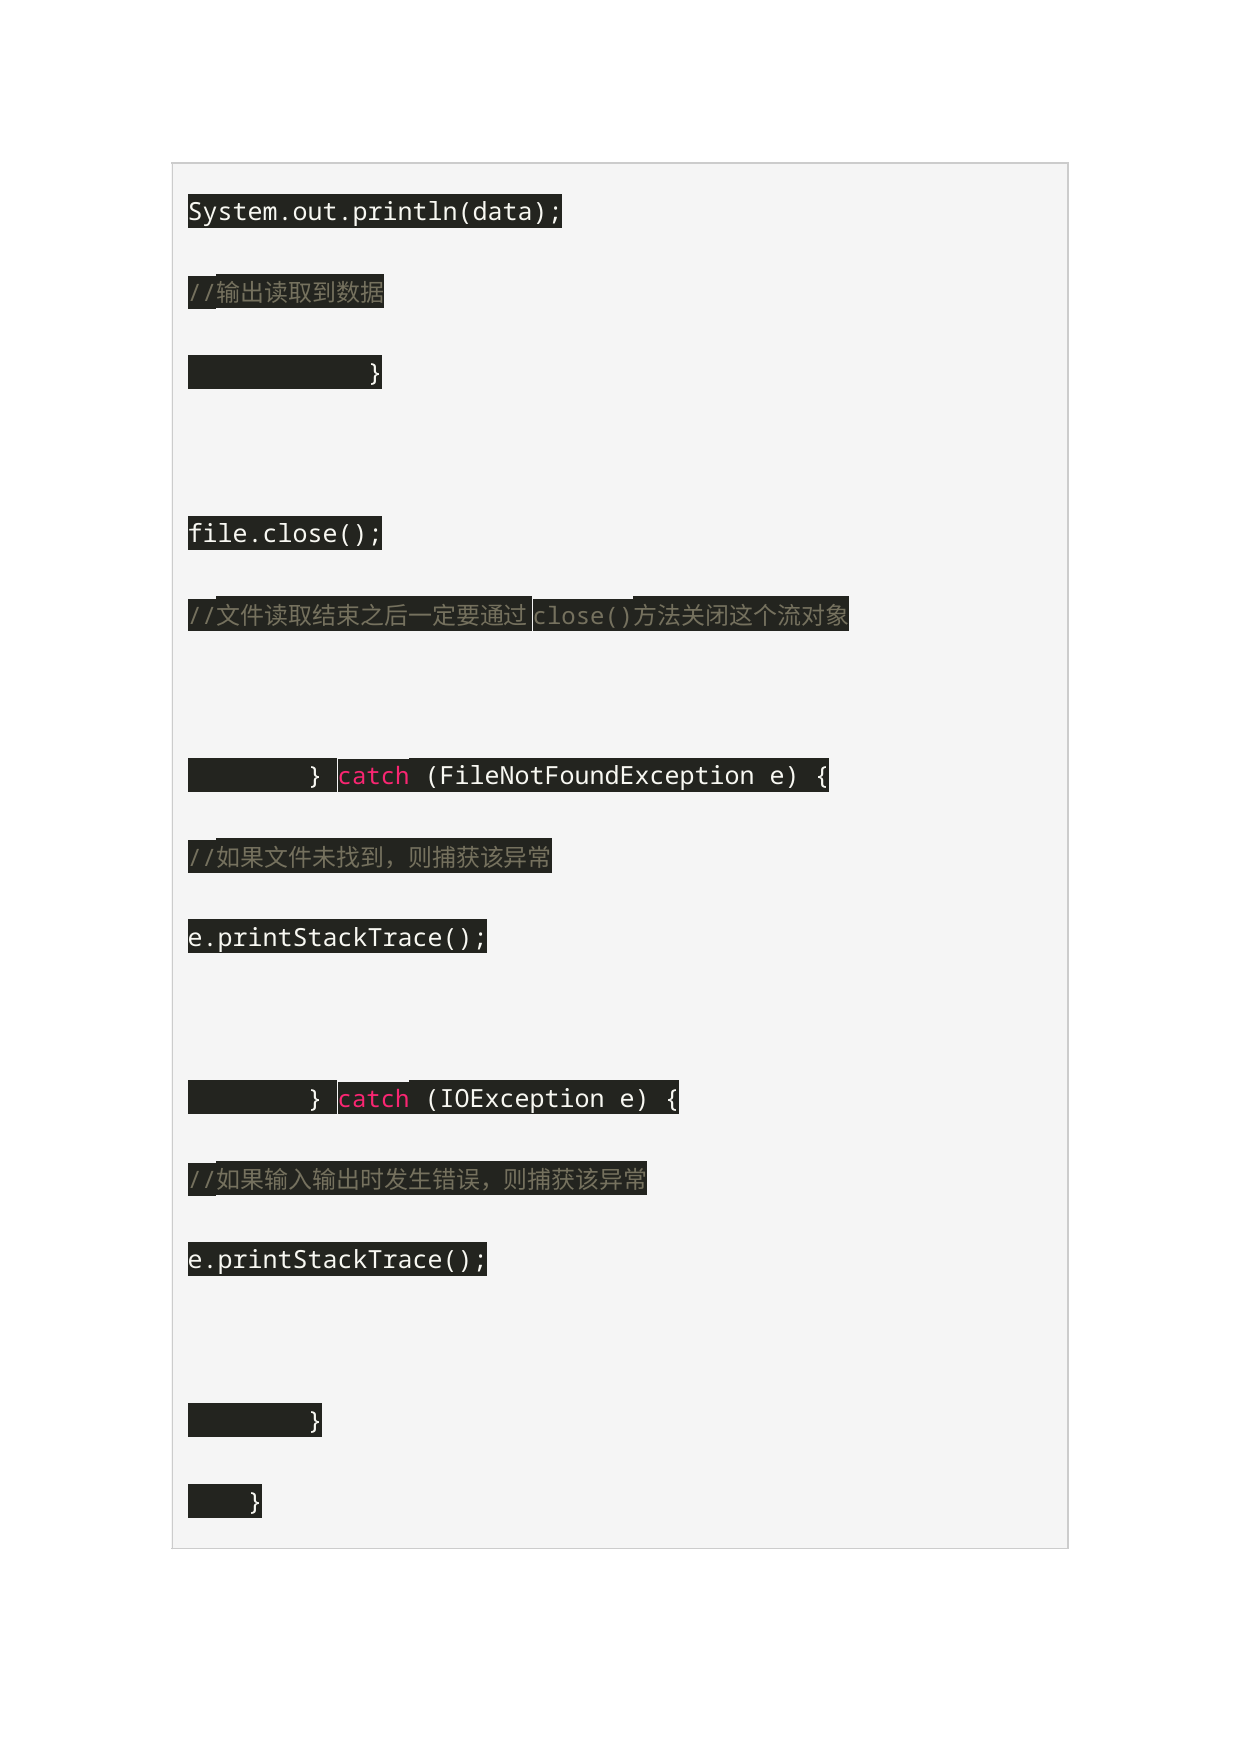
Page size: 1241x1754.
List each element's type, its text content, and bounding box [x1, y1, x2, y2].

text } [173, 323, 1067, 404]
text e.printStackTrace(); [173, 1210, 1067, 1291]
text //文件读取结束之后一定要通过close()方法关闭这个流对象 [173, 565, 1067, 646]
text //如果输入输出时发生错误，则捕获该异常 [173, 1129, 1067, 1210]
text } catch (IOException e) { [173, 1049, 1067, 1129]
text System.out.println(data); [173, 164, 1067, 243]
text //如果文件未找到，则捕获该异常 [173, 807, 1067, 888]
text //输出读取到数据 [173, 243, 1067, 323]
text } [173, 1452, 1067, 1548]
text } catch (FileNotFoundException e) { [173, 726, 1067, 807]
text } [173, 1371, 1067, 1452]
text file.close(); [173, 484, 1067, 565]
text e.printStackTrace(); [173, 888, 1067, 968]
